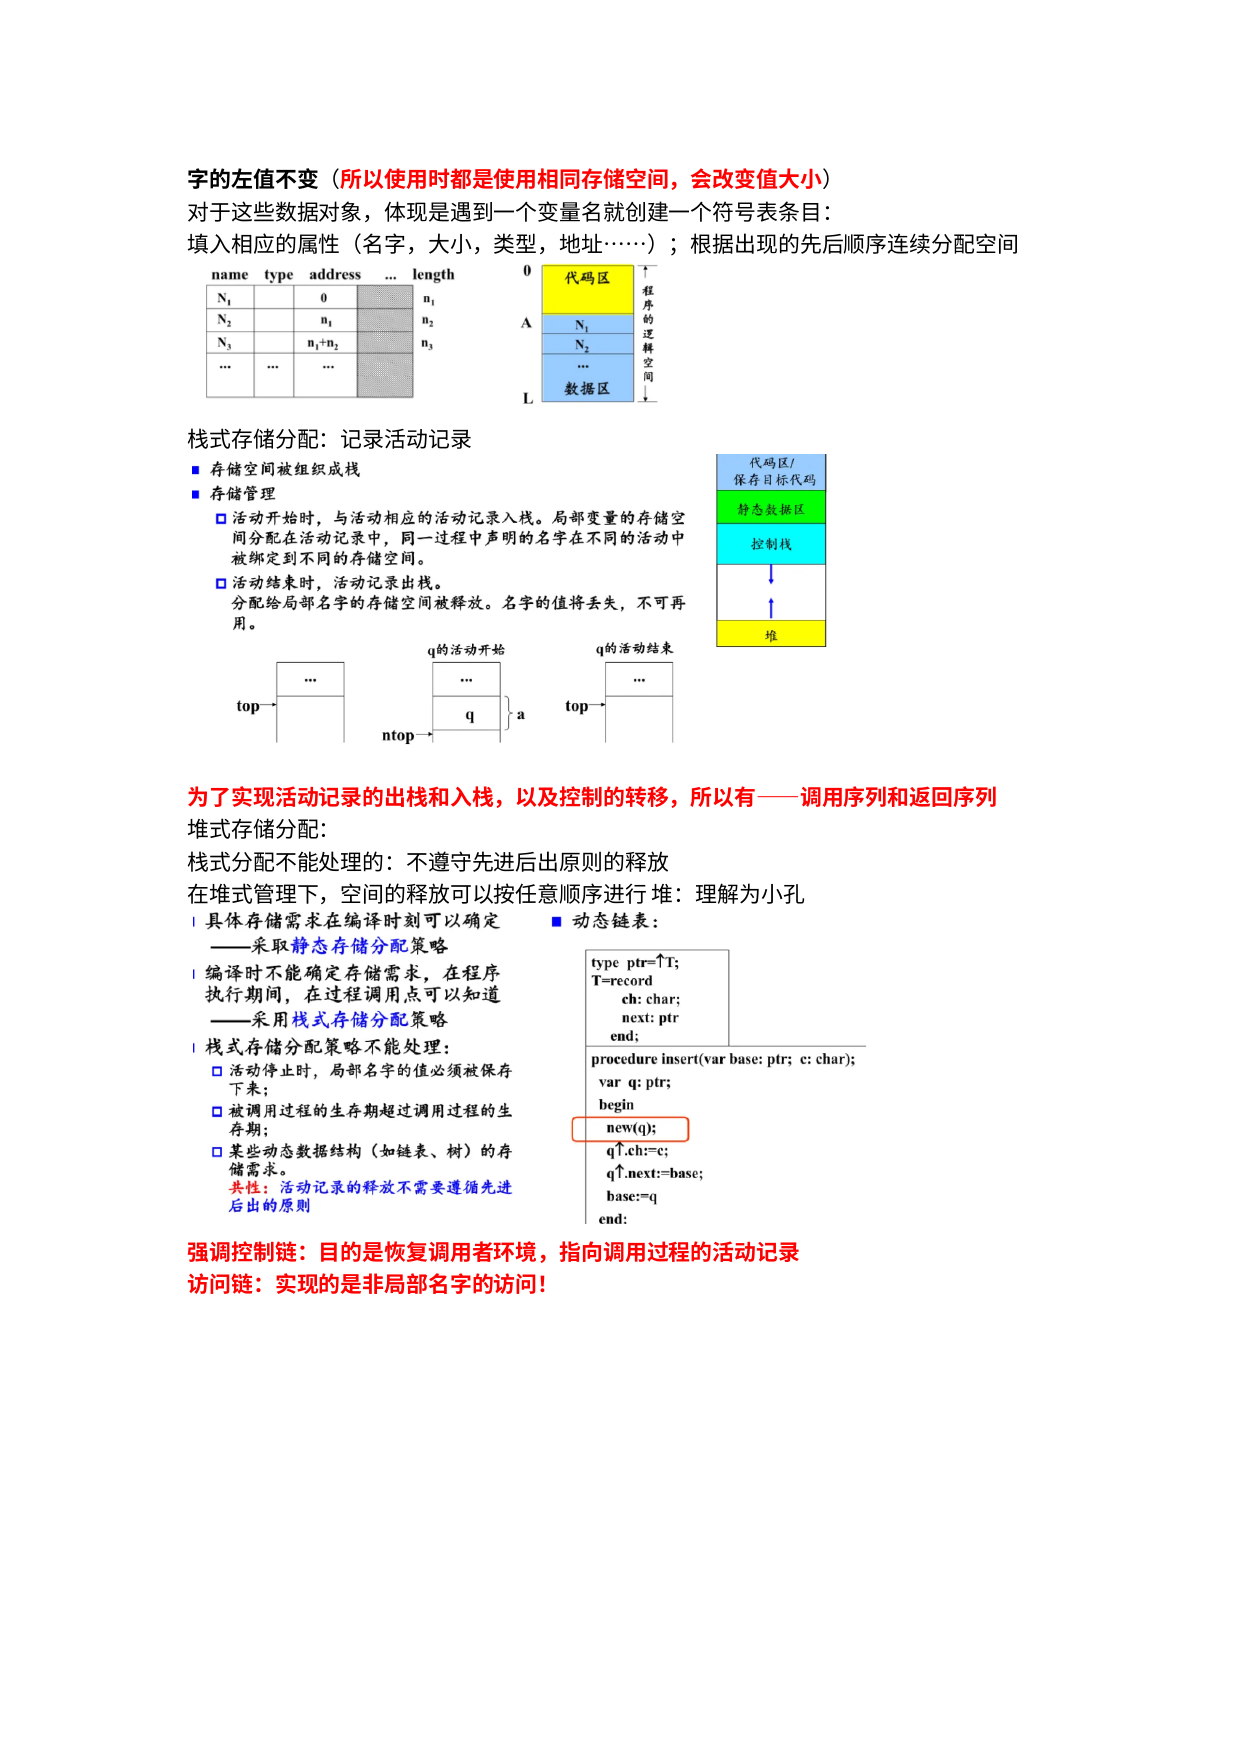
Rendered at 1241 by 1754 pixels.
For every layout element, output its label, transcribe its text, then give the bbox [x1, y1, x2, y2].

picture [187, 909, 867, 1231]
picture [187, 454, 833, 750]
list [187, 162, 1053, 194]
list 对于这些数据对象，体现是遇到一个变量名就创建一个符号表条目： [187, 194, 1053, 227]
list 栈式分配不能处理的：不遵守先进后出原则的释放 [187, 844, 1053, 877]
list 为了实现活动记录的出栈和入栈，以及控制的转移，所以有——调用序列和返回序列 [187, 779, 1053, 812]
list 强调控制链：目的是恢复调用者环境，指向调用过程的活动记录 [187, 1234, 1053, 1267]
list 栈式存储分配：记录活动记录 [187, 422, 1053, 454]
list 在堆式管理下，空间的释放可以按任意顺序进行 堆：理解为小孔 [187, 877, 1053, 909]
list 填入相应的属性（名字，大小，类型，地址……）；根据出现的先后顺序连续分配空间 [187, 227, 1053, 259]
list 堆式存储分配： [187, 812, 1053, 844]
list 访问链：实现的是非局部名字的访问！ [187, 1267, 1053, 1299]
picture [187, 259, 688, 410]
